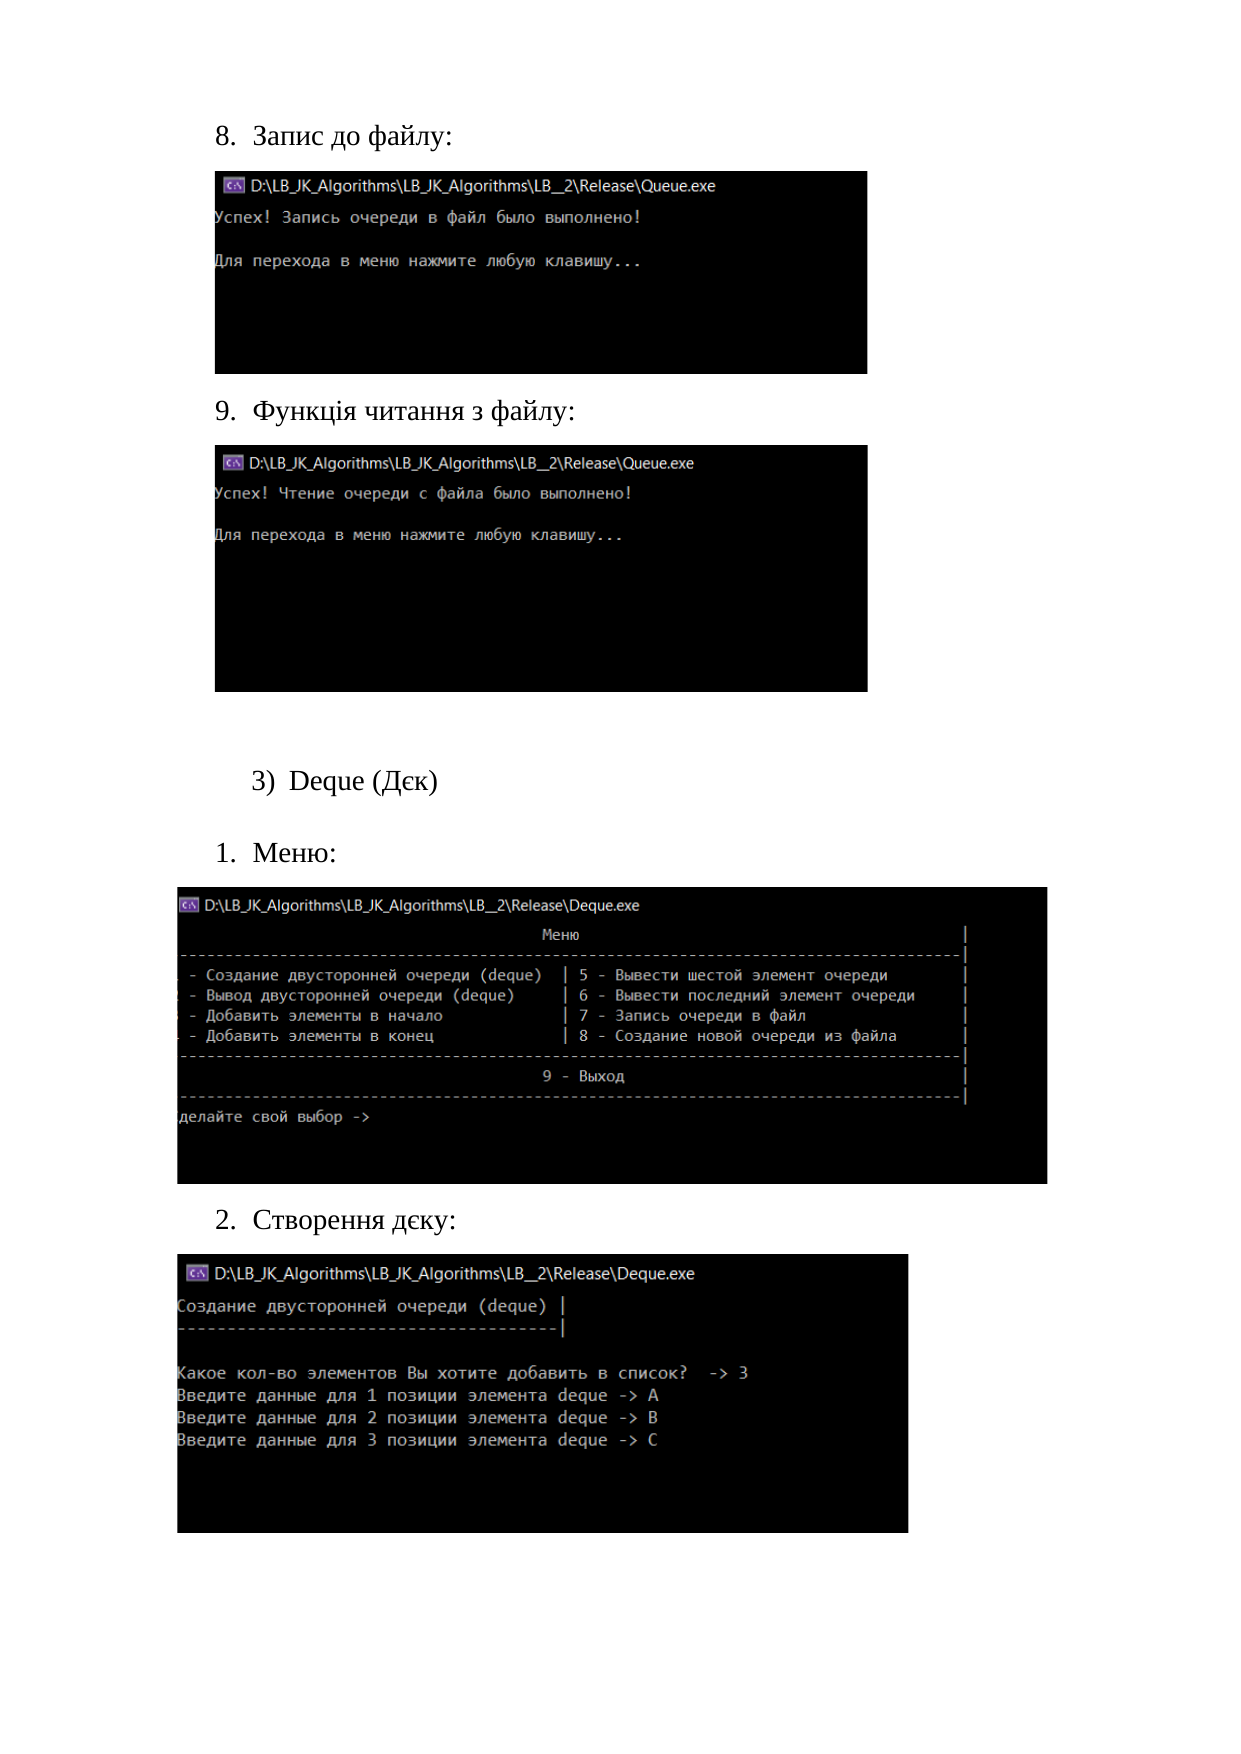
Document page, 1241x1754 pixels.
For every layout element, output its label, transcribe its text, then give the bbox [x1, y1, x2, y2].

picture [177, 1254, 909, 1533]
list Запис до файлу: [215, 118, 1152, 152]
picture [214, 171, 868, 374]
list Меню: [215, 835, 1152, 868]
picture [177, 887, 1048, 1184]
list Deque (Дєк) [251, 763, 1152, 796]
list Функція читання з файлу: [215, 393, 1152, 426]
list Створення дєку: [215, 1202, 1152, 1236]
picture [214, 445, 868, 692]
